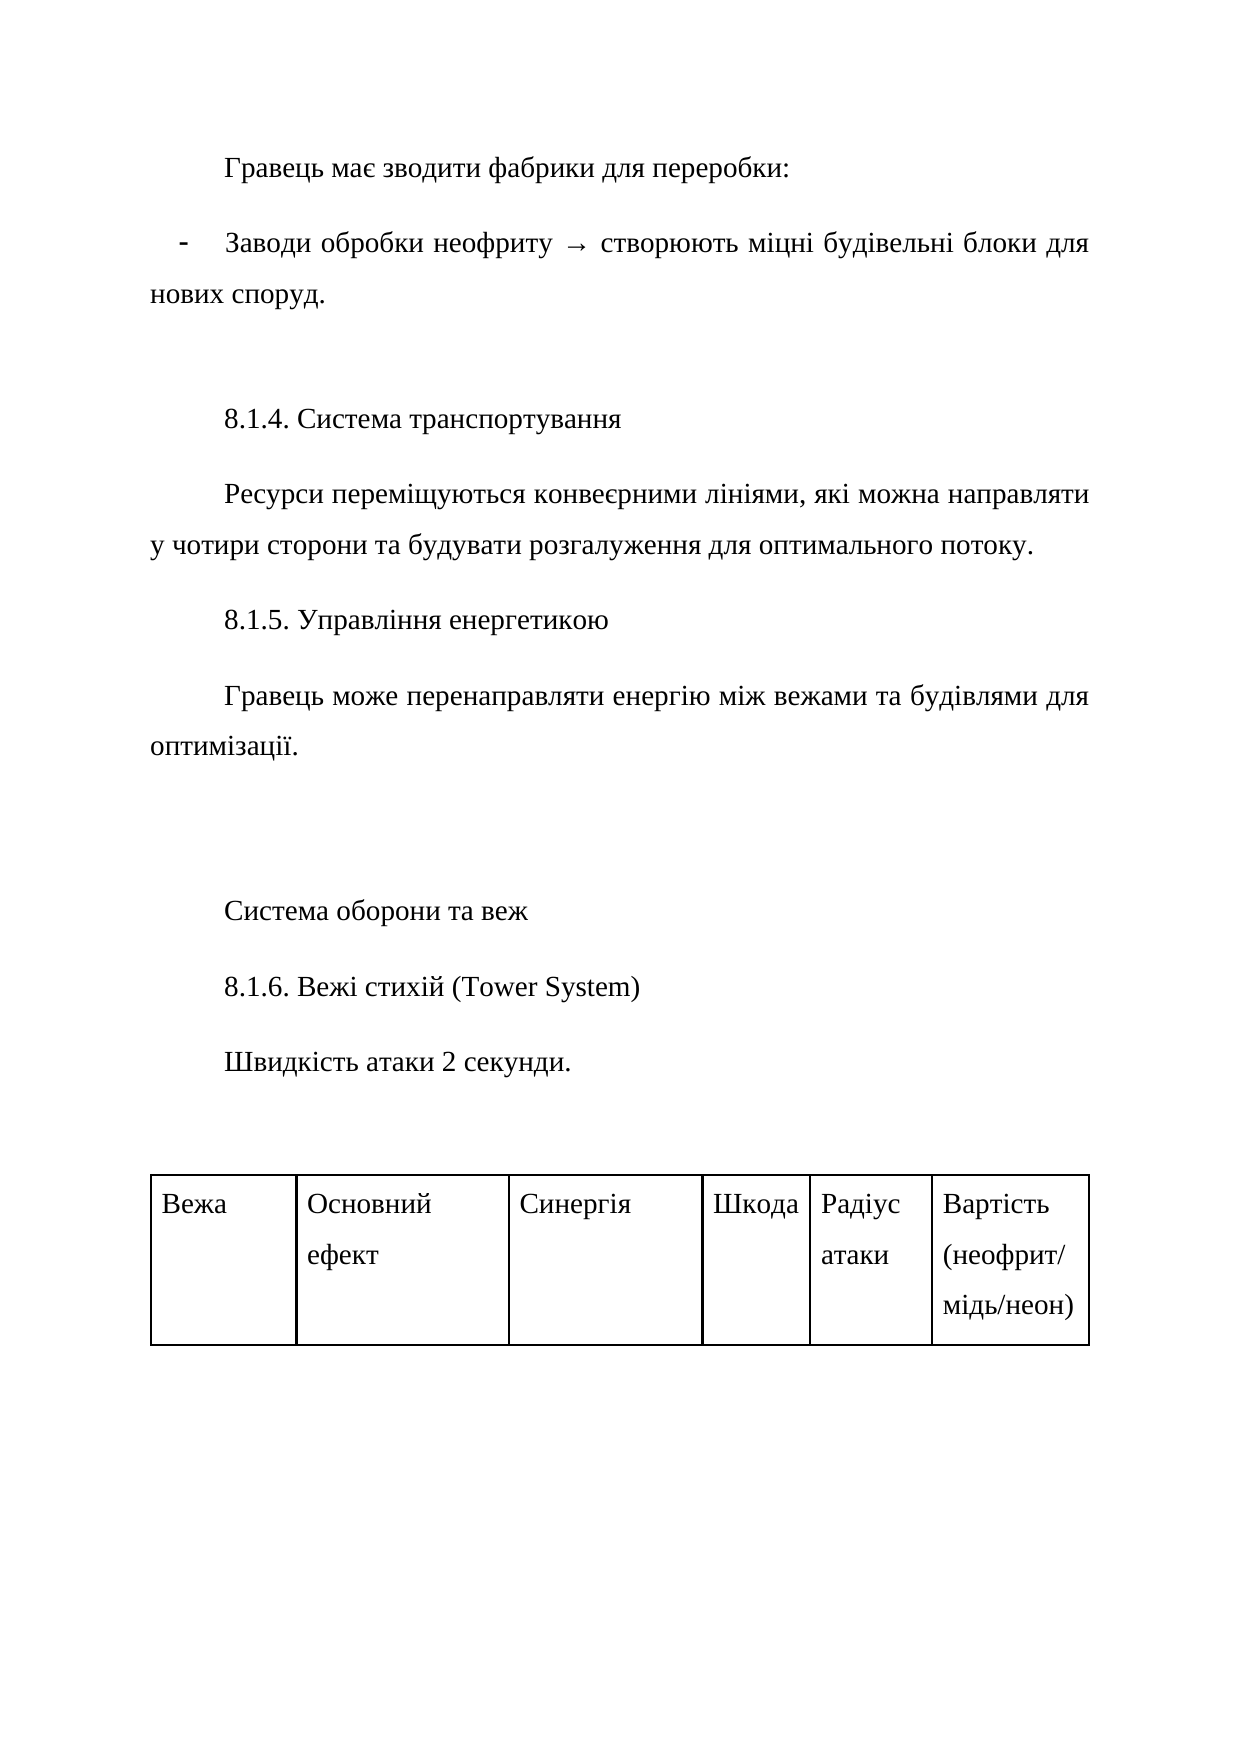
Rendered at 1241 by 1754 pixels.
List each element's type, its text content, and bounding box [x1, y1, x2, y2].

subtitle 8.1.4. Система транспортування [150, 401, 1090, 435]
table_header Радіус атаки [811, 1176, 931, 1344]
text Ресурси переміщуються конвеєрними лініями, які можна направляти у чотири сторони та будувати розгалуження для оптимального потоку. [150, 477, 1090, 561]
list Заводи обробки неофриту → створюють міцні будівельні блоки для нових споруд. [150, 225, 1090, 309]
table_header Синергія [510, 1176, 701, 1344]
text Гравець має зводити фабрики для переробки: [150, 150, 1090, 183]
subtitle Система оборони та веж [150, 893, 1090, 927]
table_header Вежа [152, 1176, 295, 1344]
table_header Вартість (неофрит/мідь/неон) [933, 1176, 1088, 1344]
text Гравець може перенаправляти енергію між вежами та будівлями для оптимізації. [150, 678, 1090, 851]
table_header Основний ефект [298, 1176, 508, 1344]
table_header Шкода [704, 1176, 809, 1344]
subtitle 8.1.5. Управління енергетикою [150, 602, 1090, 636]
subtitle 8.1.6. Вежі стихій (Tower System) [150, 969, 1090, 1002]
subtitle Швидкість атаки 2 секунди. [150, 1044, 1090, 1078]
